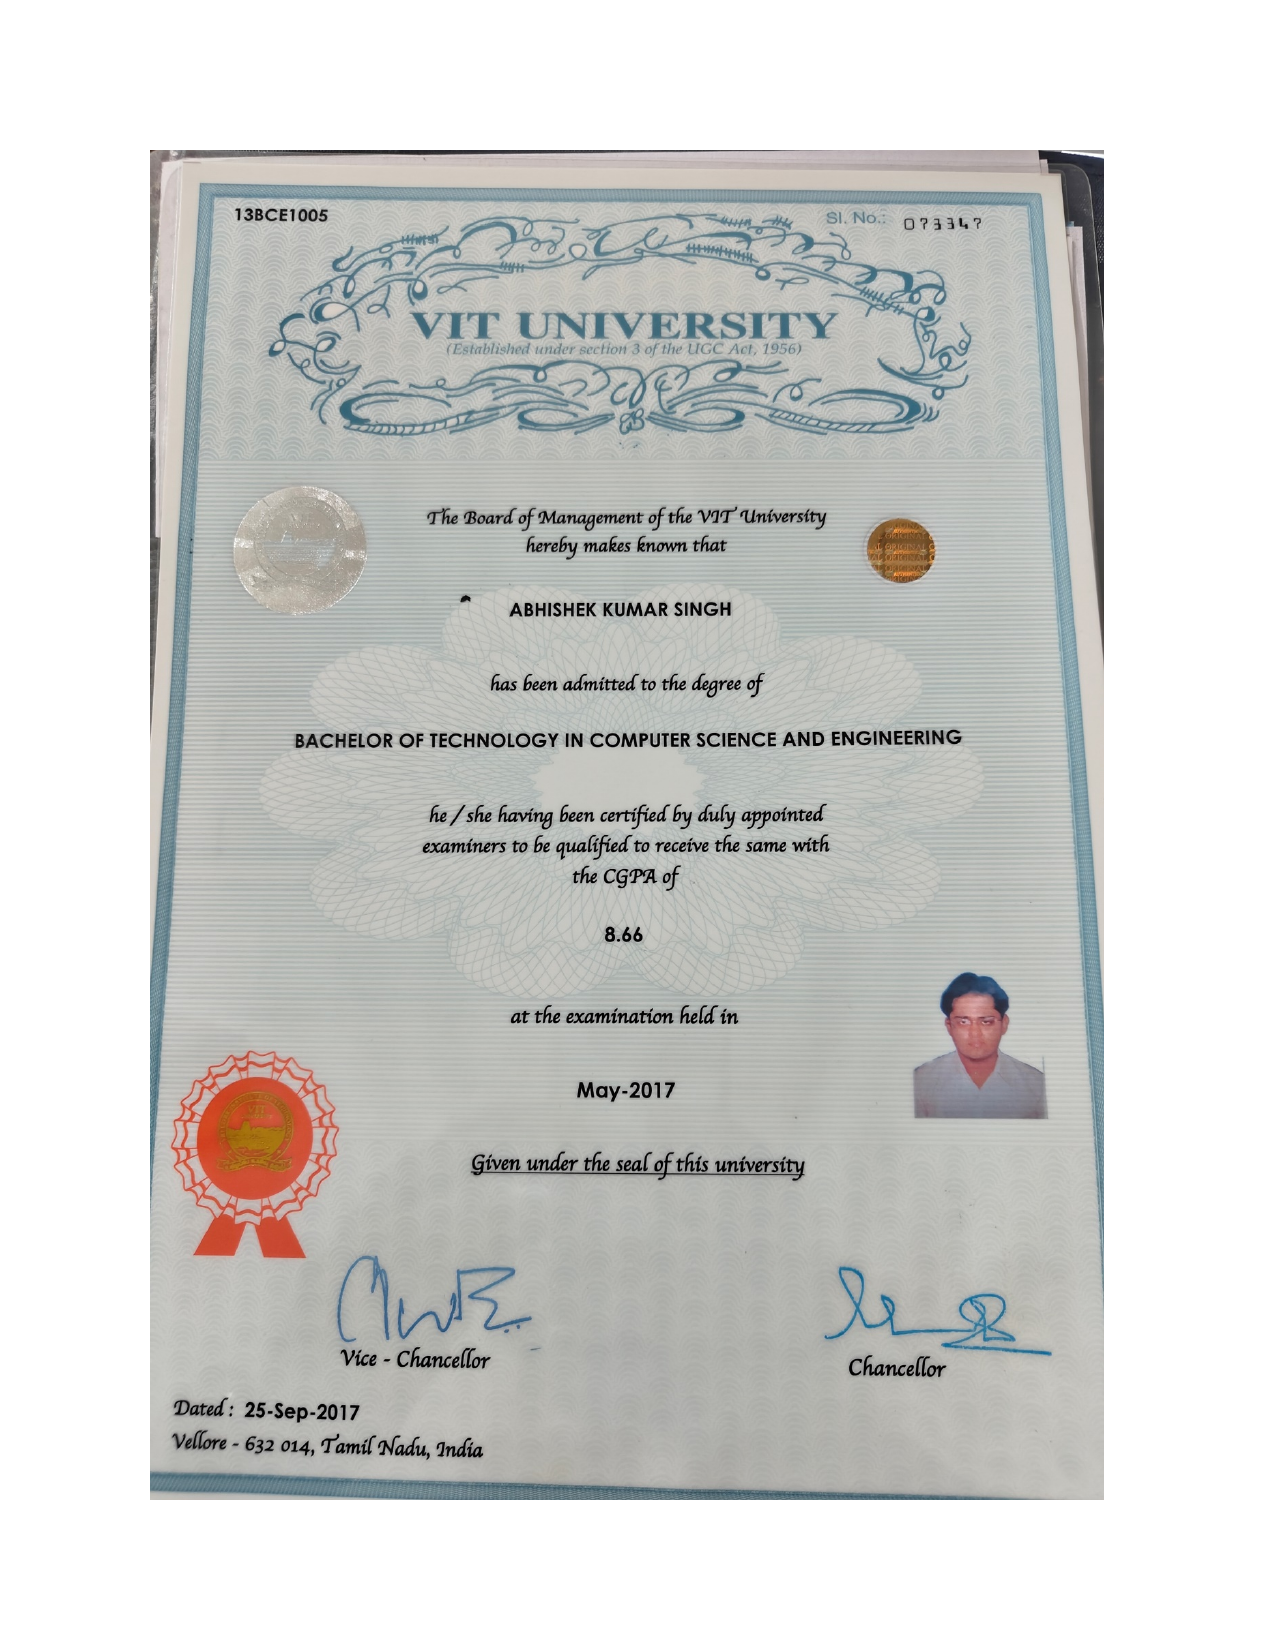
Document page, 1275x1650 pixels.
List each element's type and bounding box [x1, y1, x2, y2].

picture [150, 150, 1104, 1500]
